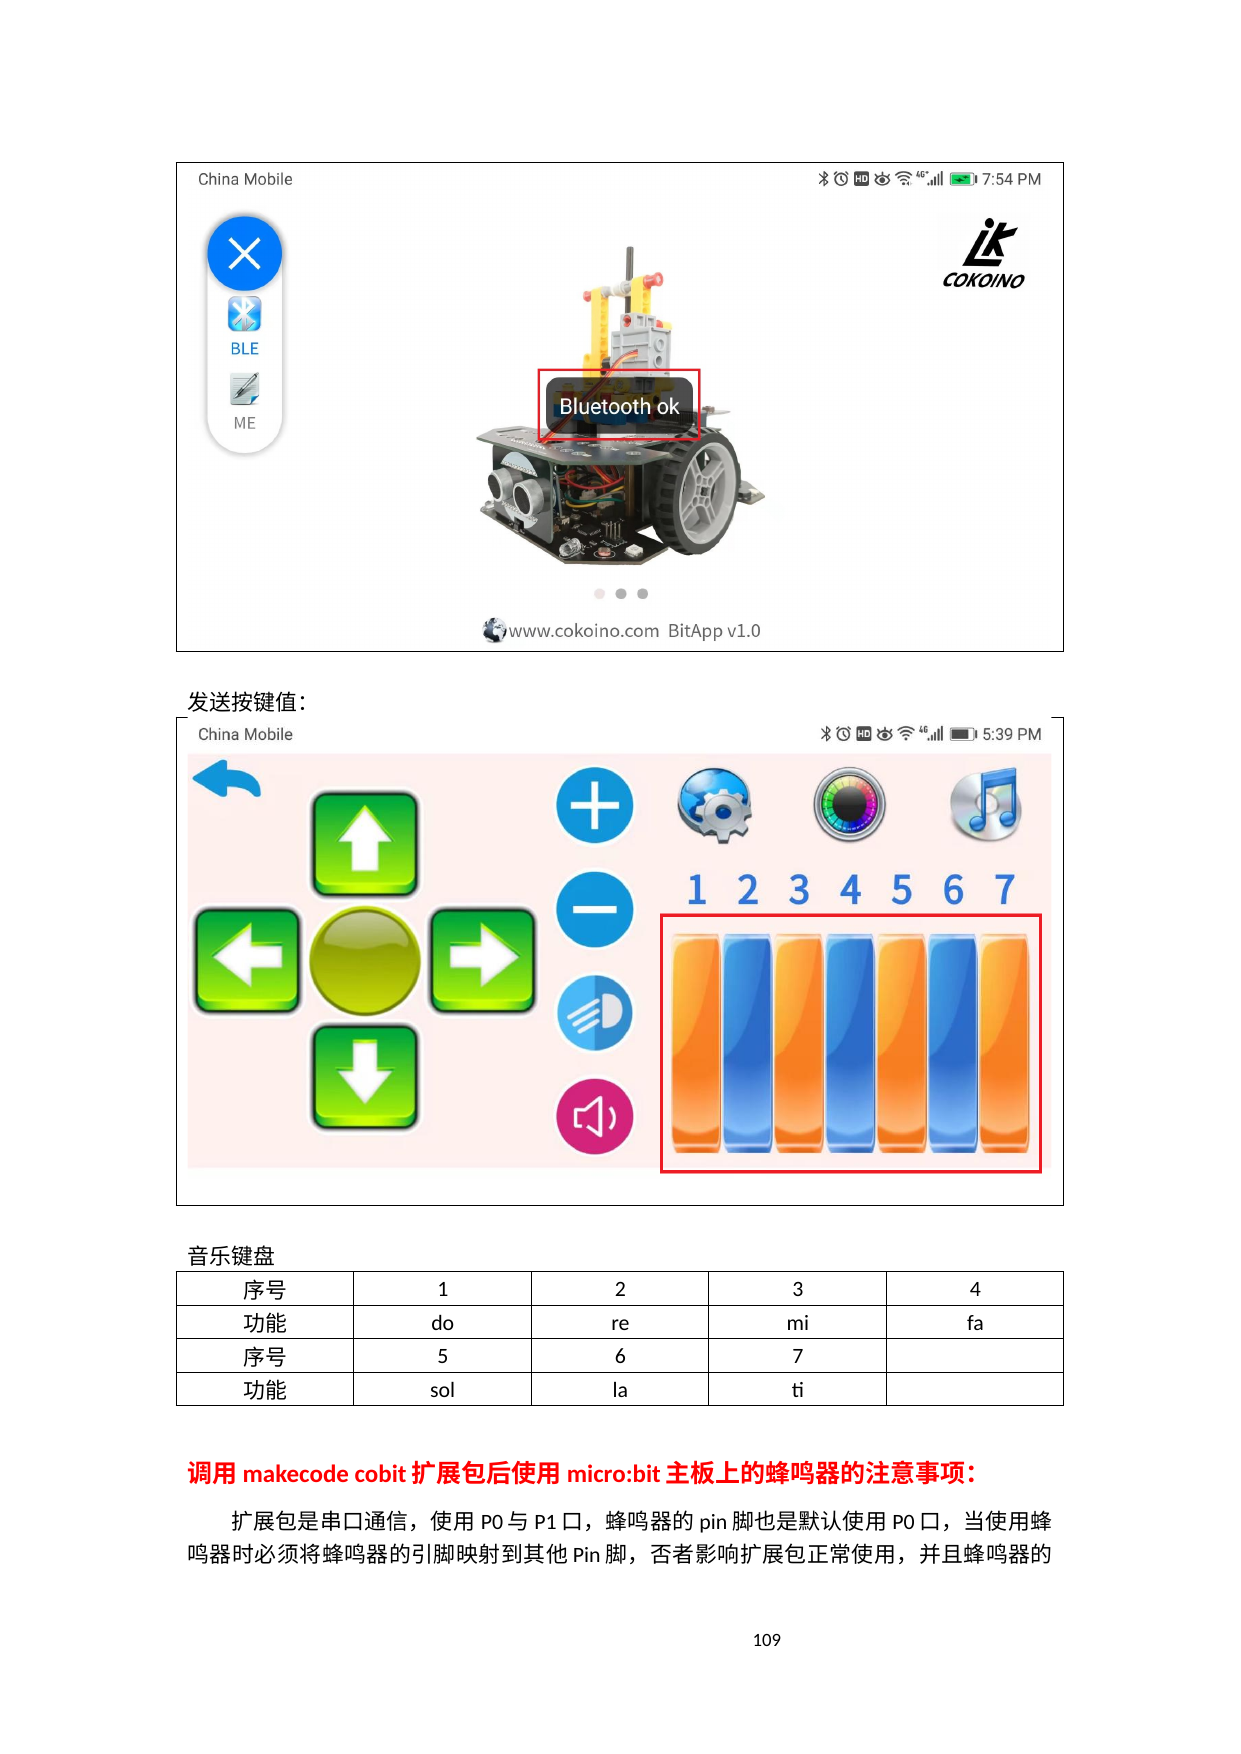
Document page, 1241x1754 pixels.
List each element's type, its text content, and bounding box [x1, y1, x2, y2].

table_cell ti [709, 1373, 886, 1405]
picture [187, 163, 1052, 649]
table_cell 5 [354, 1339, 531, 1372]
table_cell do [354, 1306, 531, 1338]
table_header 3 [709, 1272, 886, 1305]
table_header [177, 163, 1063, 651]
table_header 2 [532, 1272, 708, 1305]
table_header [177, 718, 1063, 1205]
table_cell 6 [532, 1339, 708, 1372]
picture [187, 717, 1052, 1204]
table_cell sol [354, 1373, 531, 1405]
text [187, 1504, 1053, 1569]
table_cell fa [887, 1306, 1063, 1338]
text 音乐键盘 [187, 1239, 1053, 1271]
table_cell la [532, 1373, 708, 1405]
table_cell re [532, 1306, 708, 1338]
table_cell mi [709, 1306, 886, 1338]
table_cell [887, 1373, 1063, 1405]
table_cell [887, 1339, 1063, 1372]
table_header 4 [887, 1272, 1063, 1305]
text 调用makecode cobit扩展包后使用micro:bit主板上的蜂鸣器的注意事项： [187, 1439, 1053, 1504]
table_header 序号 [177, 1272, 353, 1305]
table_cell 7 [709, 1339, 886, 1372]
table_cell 序号 [177, 1339, 353, 1372]
table_header 1 [354, 1272, 531, 1305]
table_cell 功能 [177, 1373, 353, 1405]
text 发送按键值： [187, 684, 1053, 717]
table_cell 功能 [177, 1306, 353, 1338]
